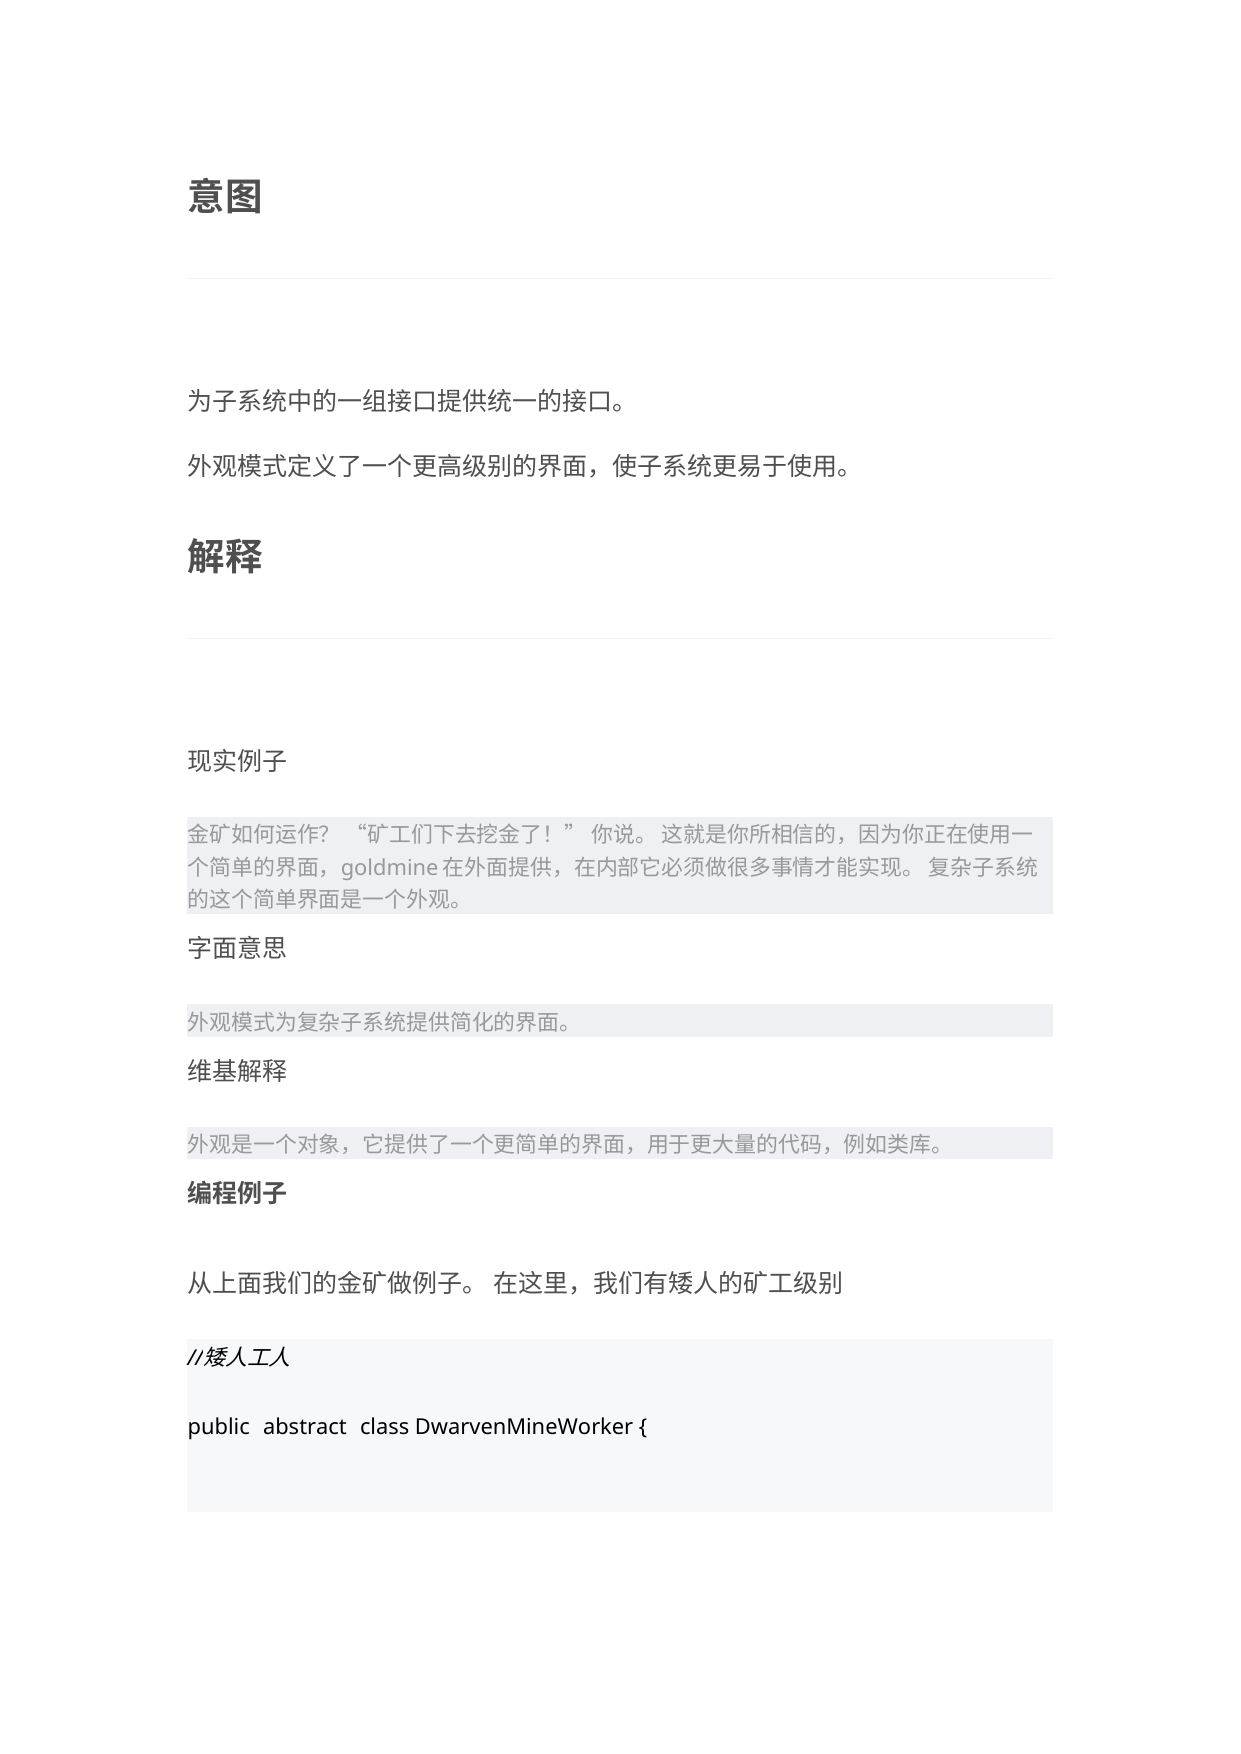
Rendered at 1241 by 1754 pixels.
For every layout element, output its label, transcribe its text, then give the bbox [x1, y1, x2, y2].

text 为子系统中的一组接口提供统一的接口。 外观模式定义了一个更高级别的界面，使子系统更易于使用。 [187, 367, 1053, 497]
text 解释 [187, 522, 1053, 587]
text 外观是一个对象，它提供了一个更简单的界面，用于更大量的代码，例如类库。 [187, 1127, 1053, 1159]
text 现实例子 [187, 727, 1053, 792]
text public abstract class DwarvenMineWorker { [187, 1409, 1053, 1442]
text 字面意思 [187, 914, 1053, 979]
text 金矿如何运作？ “矿工们下去挖金了！” 你说。 这就是你所相信的，因为你正在使用一个简单的界面，goldmine在外面提供，在内部它必须做很多事情才能实现。 复杂子系统的这个简单界面是一个外观。 [187, 817, 1053, 914]
text 维基解释 [187, 1037, 1053, 1102]
text 外观模式为复杂子系统提供简化的界面。 [187, 1004, 1053, 1037]
text //矮人工人 [187, 1339, 1053, 1372]
text 从上面我们的金矿做例子。 在这里，我们有矮人的矿工级别 [187, 1249, 1053, 1314]
text 编程例子 [187, 1159, 1053, 1224]
text 意图 [187, 162, 1053, 227]
